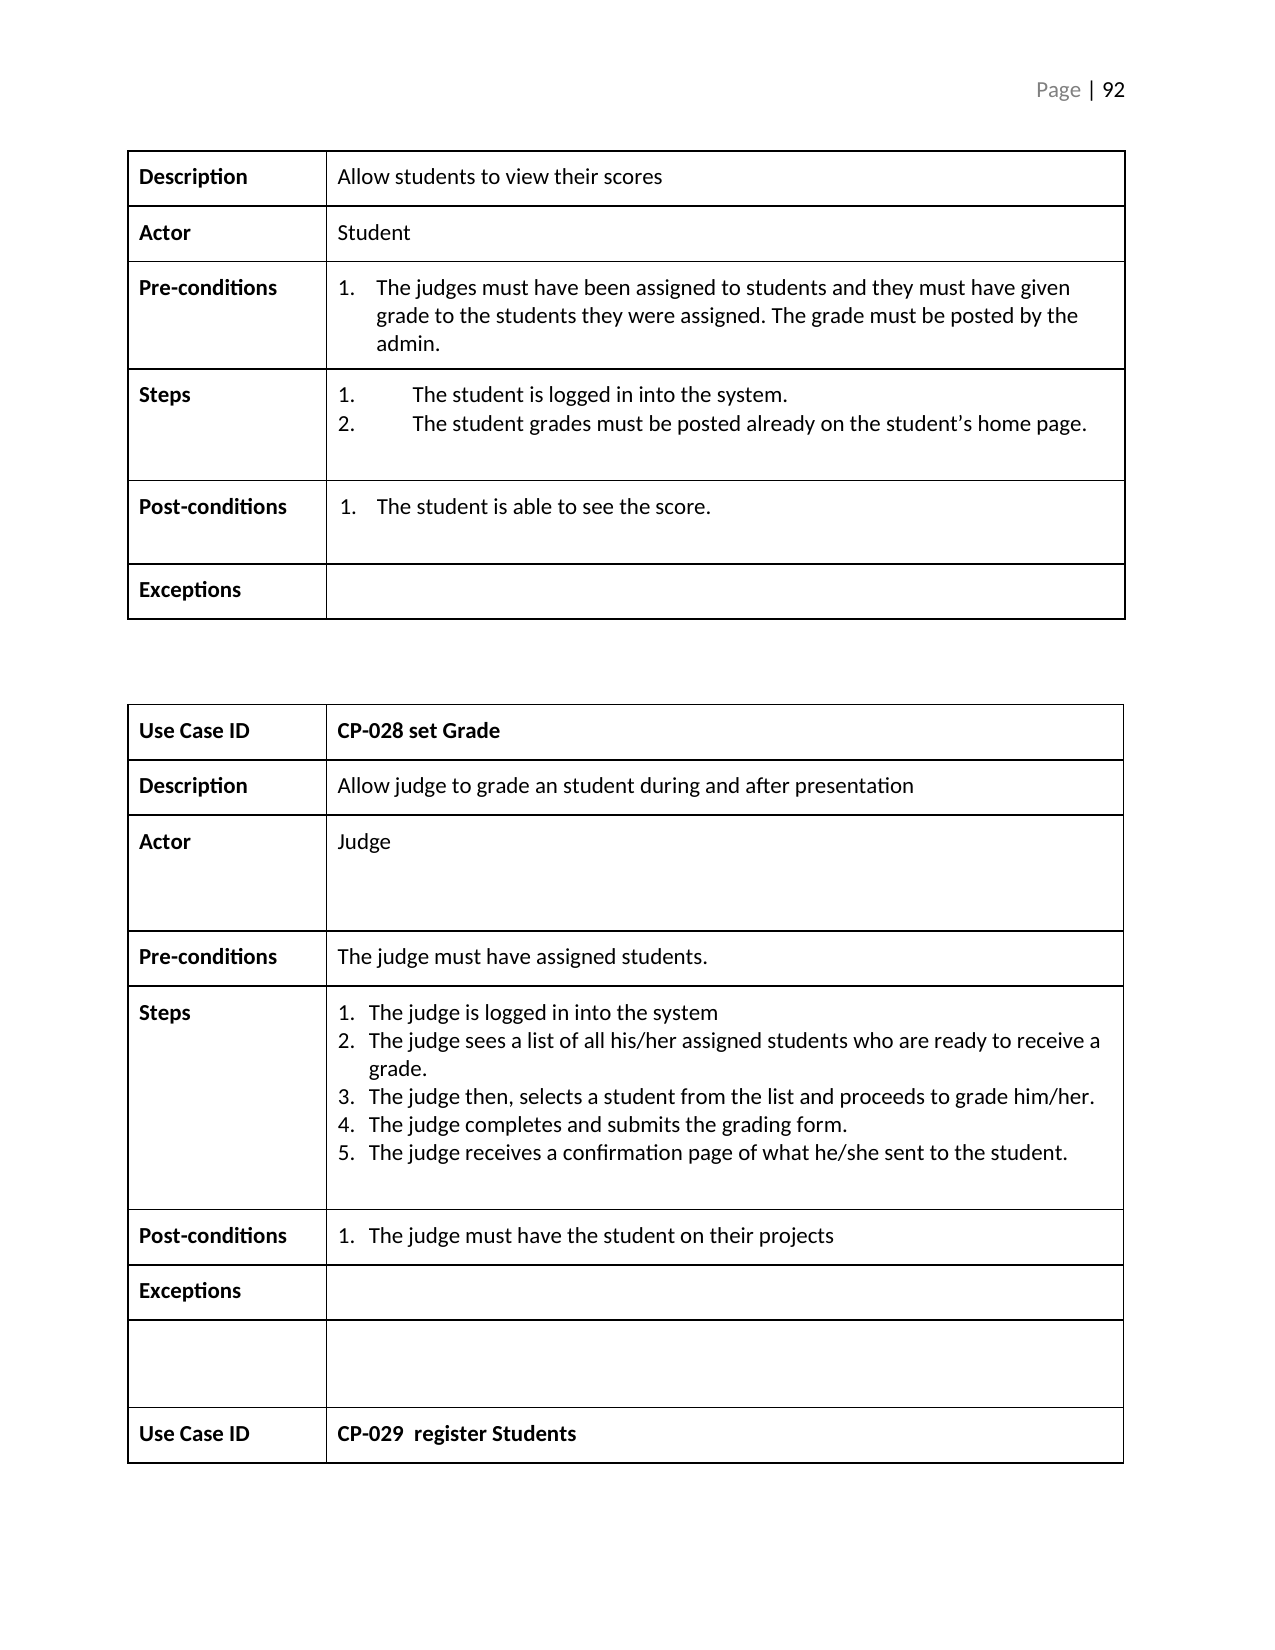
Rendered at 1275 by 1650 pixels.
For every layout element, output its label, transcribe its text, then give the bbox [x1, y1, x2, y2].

table_cell [327, 1266, 1123, 1319]
table_cell The judge must have assigned students. [327, 932, 1123, 985]
table_header CP-028 set Grade [327, 705, 1123, 759]
table_cell The judges must have been assigned to students and they must have given grade to the students they were assigned. The grade must be posted by the admin. [327, 262, 1124, 368]
table_cell Use Case ID [129, 1408, 326, 1462]
table_cell [327, 565, 1124, 618]
table_header Use Case ID [129, 705, 326, 759]
table_cell The judge must have the student on their projects [327, 1210, 1123, 1264]
table_cell Allow judge to grade an student during and after presentation [327, 761, 1123, 814]
table_cell Judge [327, 816, 1123, 930]
table_cell Description [129, 761, 326, 814]
table_cell Post-conditions [129, 1210, 326, 1264]
table_cell Actor [129, 207, 326, 261]
table_cell Actor [129, 816, 326, 930]
table_cell The student is able to see the score. [327, 481, 1124, 563]
table_cell Exceptions [129, 1266, 326, 1319]
table_cell Student [327, 207, 1124, 261]
table_cell Description [129, 152, 326, 205]
table_cell [327, 1321, 1123, 1407]
table_cell CP-029 register Students [327, 1408, 1123, 1462]
table_cell Post-conditions [129, 481, 326, 563]
table_cell Pre-conditions [129, 262, 326, 368]
table_cell Pre-conditions [129, 932, 326, 985]
table_cell Steps [129, 987, 326, 1209]
table_cell The student is logged in into the system. The student grades must be posted already on the student’s home page. [327, 370, 1124, 479]
table_cell Exceptions [129, 565, 326, 618]
table_cell The judge is logged in into the system The judge sees a list of all his/her assigned students who are ready to receive a grade. The judge then, selects a student from the list and proceeds to grade him/her. The judge completes and submits the grading form. The judge receives a confirmation page of what he/she sent to the student. [327, 987, 1123, 1209]
table_cell Steps [129, 370, 326, 479]
table_cell Allow students to view their scores [327, 152, 1124, 205]
table_cell [129, 1321, 326, 1407]
